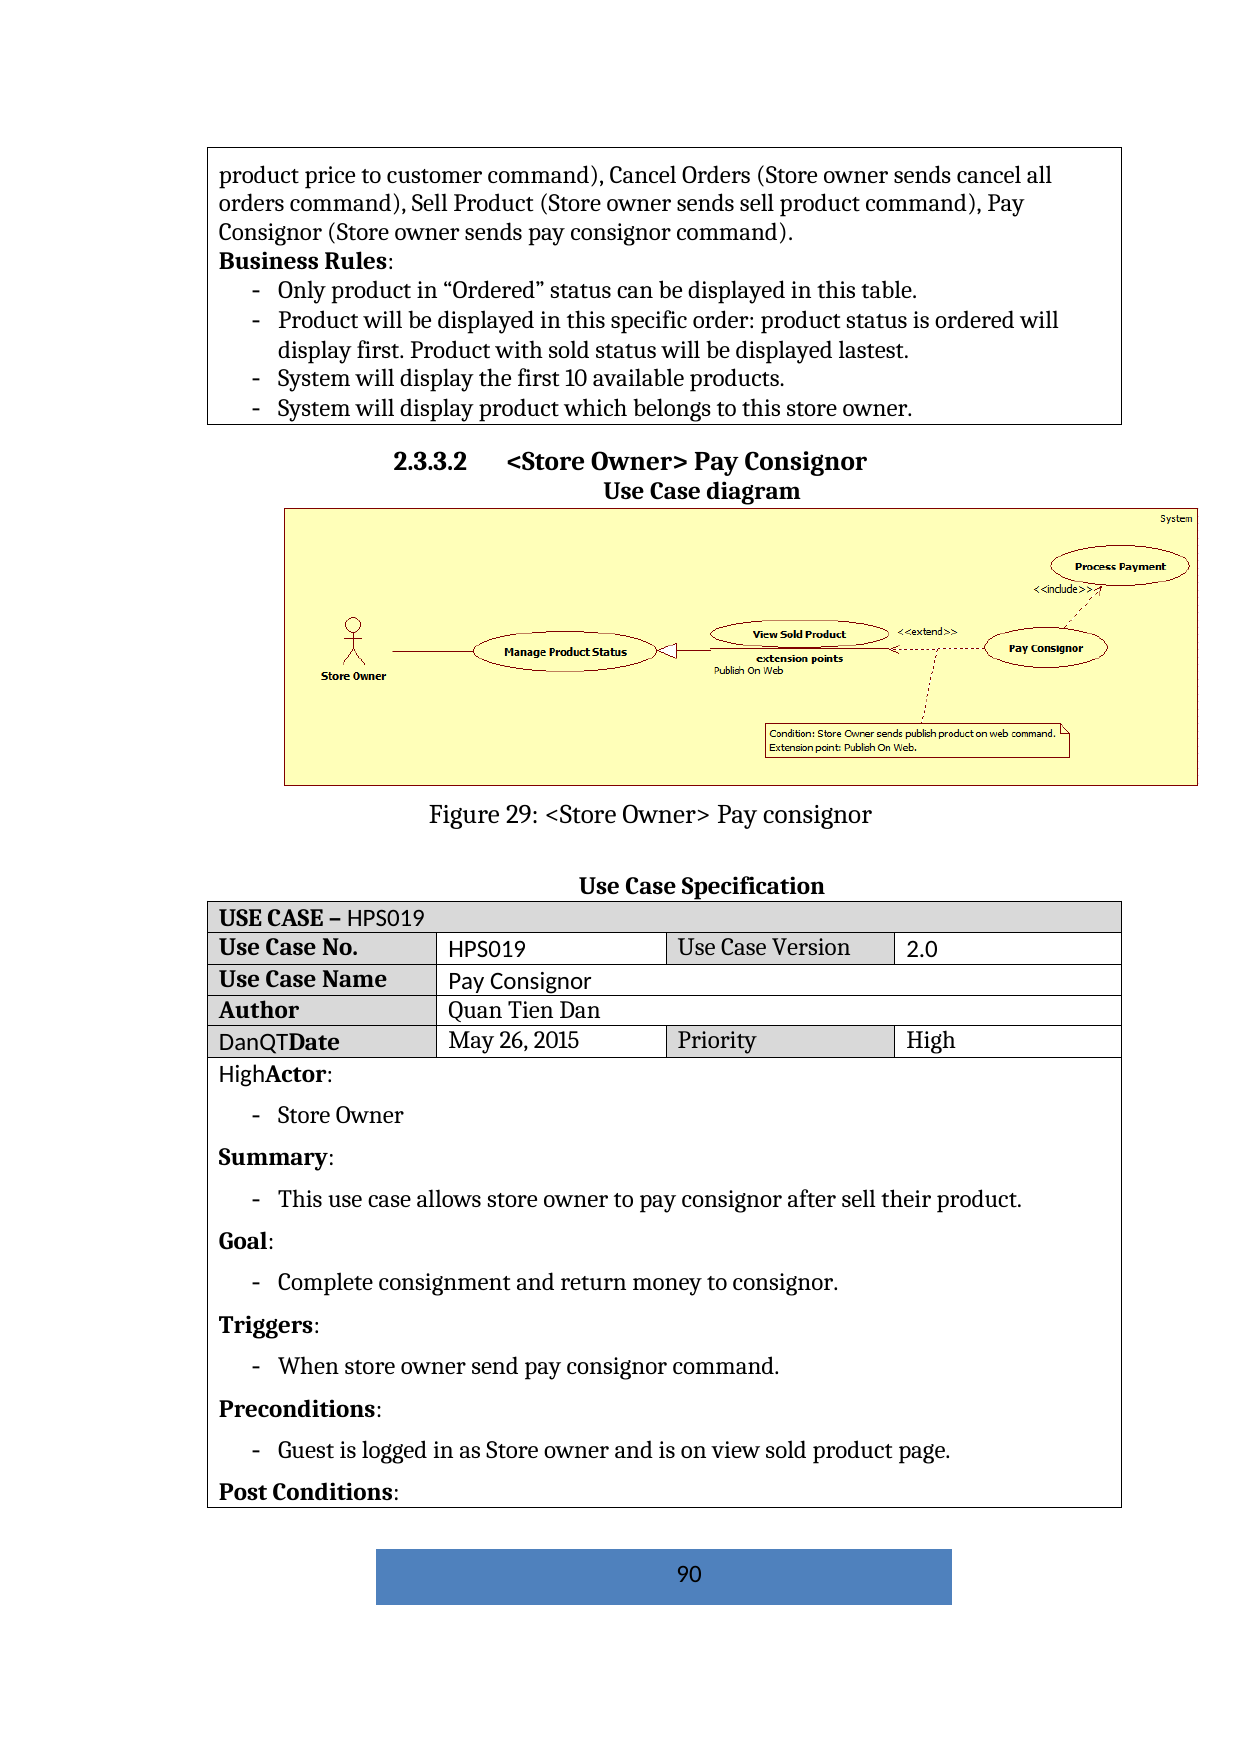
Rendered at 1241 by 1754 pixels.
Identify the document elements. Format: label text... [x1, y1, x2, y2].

list Use Case Specification [282, 872, 1122, 901]
table_cell Author [208, 996, 436, 1025]
table_cell Priority [667, 1026, 894, 1057]
table_cell Use Case No. [208, 933, 436, 964]
subtitle <Store Owner> Pay Consignor [393, 446, 1122, 477]
picture [282, 506, 1199, 787]
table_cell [208, 148, 1121, 424]
table_cell Use Case Version [667, 933, 894, 964]
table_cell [208, 1058, 1121, 1507]
table_header USE CASE – [208, 902, 1121, 932]
table_cell Date [208, 1026, 436, 1057]
table_cell [437, 965, 1121, 995]
list Use Case diagram [282, 477, 1122, 506]
table_cell Use Case Name [208, 965, 436, 995]
